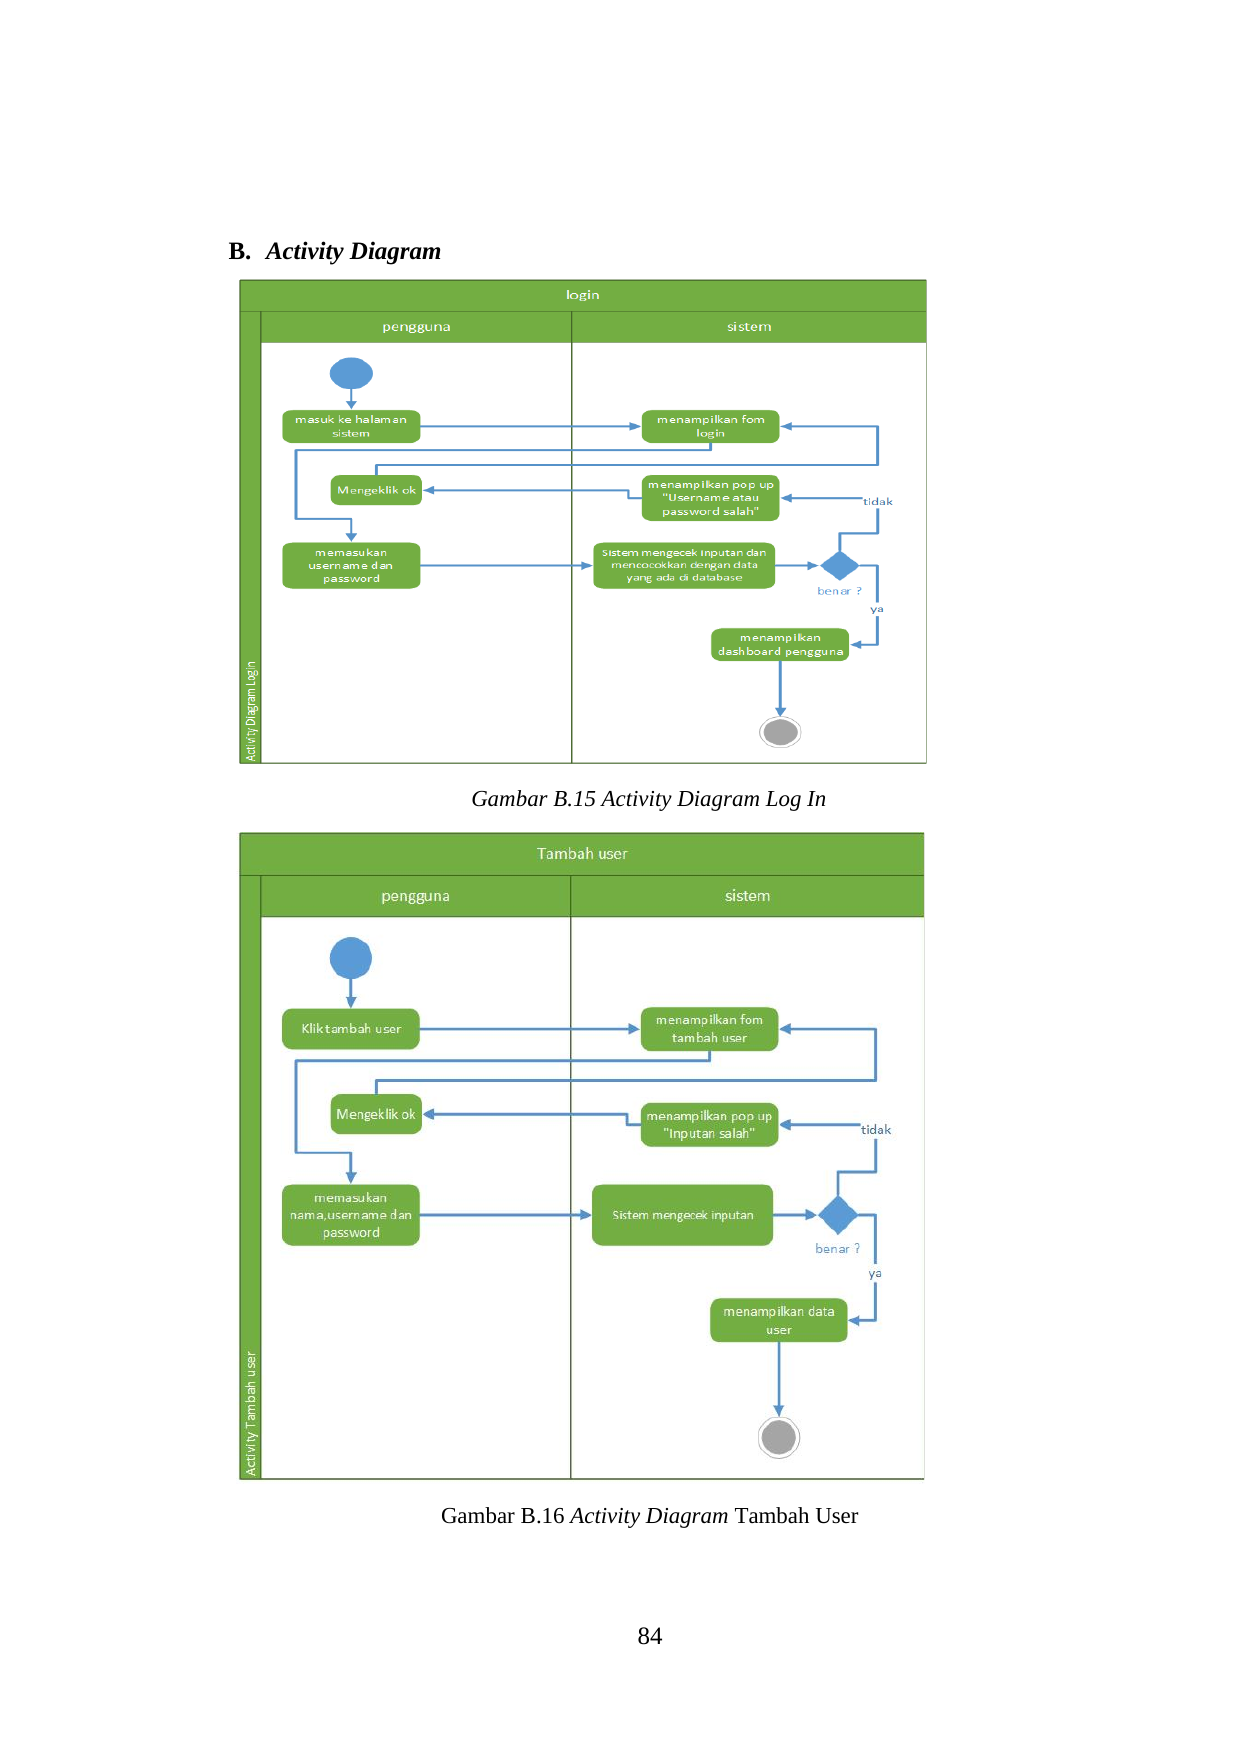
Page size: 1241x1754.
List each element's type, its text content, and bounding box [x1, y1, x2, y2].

text Gambar B.1 Activity Diagram Log In [236, 785, 1063, 811]
subtitle Activity Diagram [228, 236, 1063, 265]
picture [236, 832, 925, 1484]
picture [236, 279, 927, 767]
text Gambar B.2 Activity Diagram Tambah User [236, 1502, 1063, 1529]
